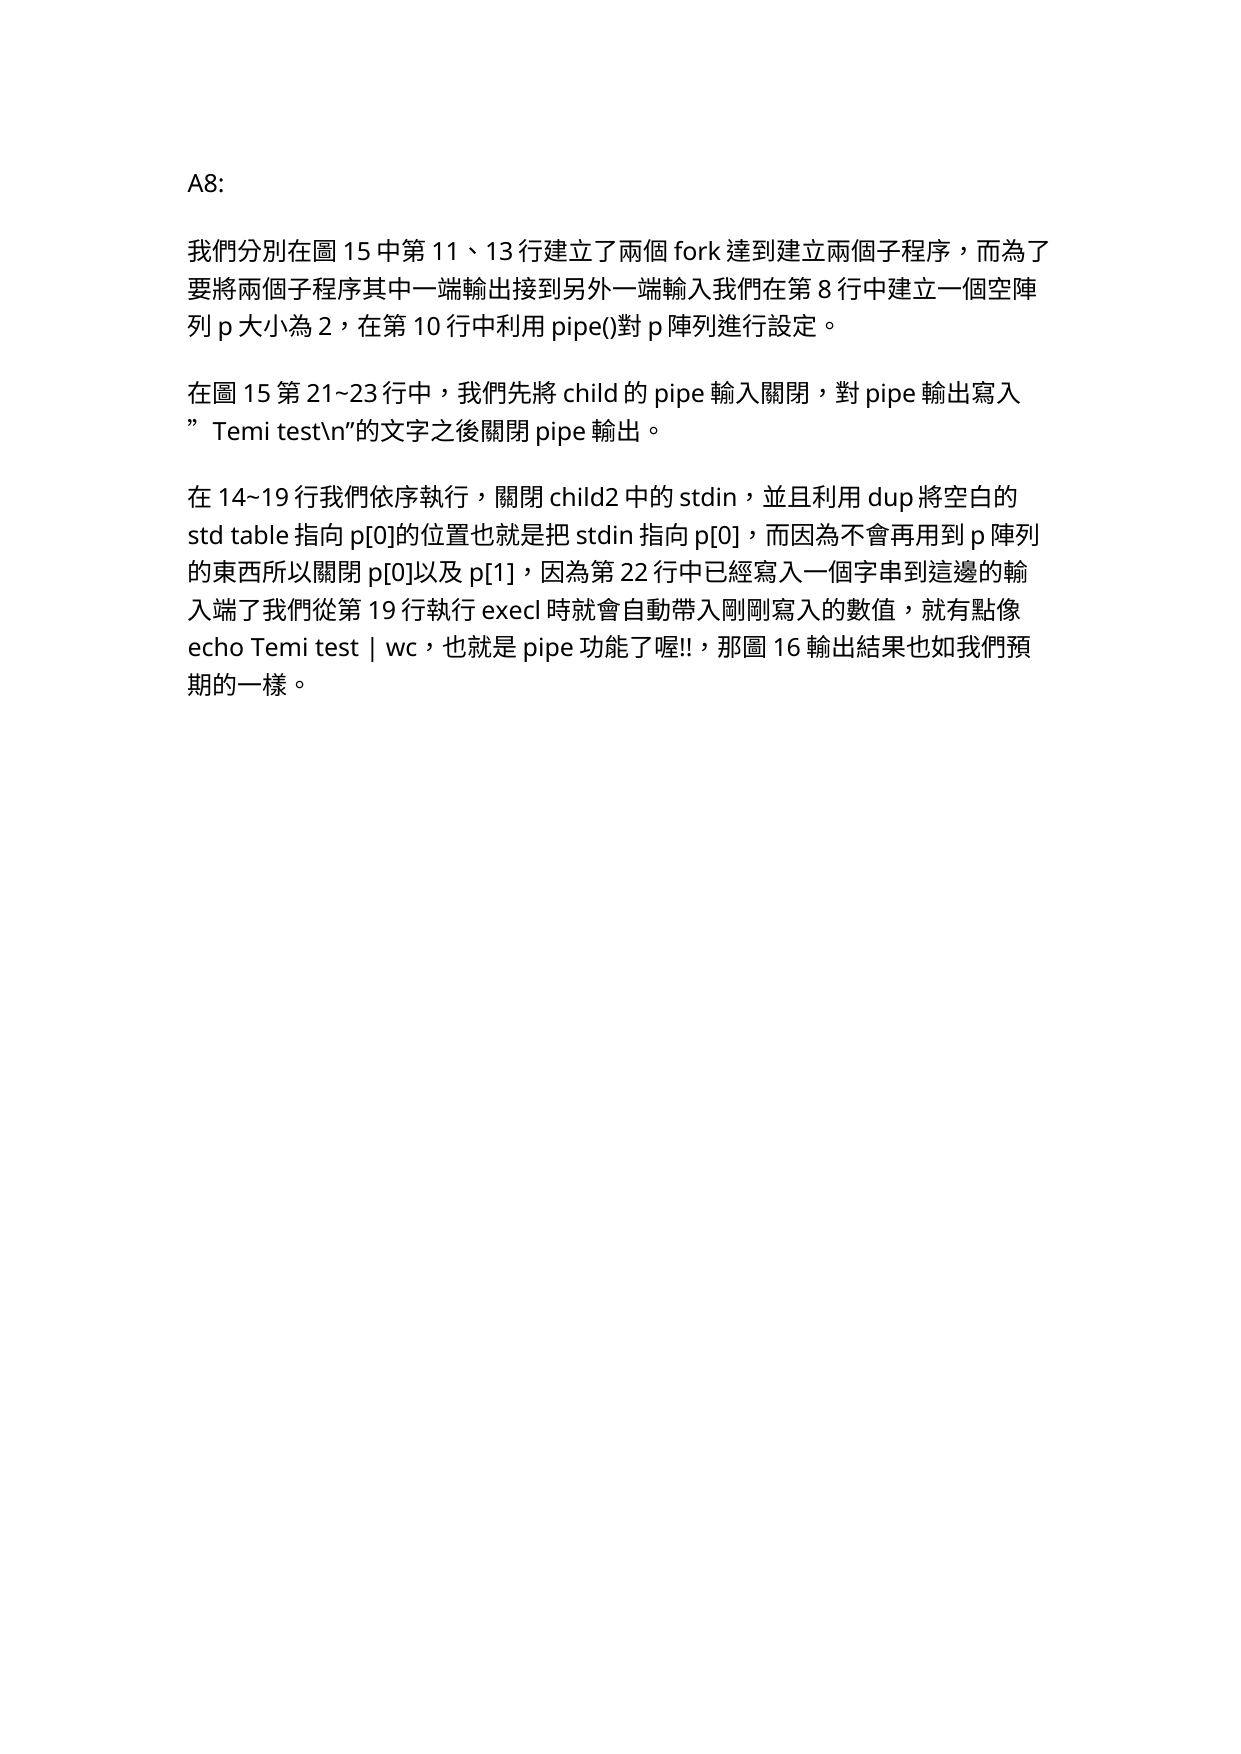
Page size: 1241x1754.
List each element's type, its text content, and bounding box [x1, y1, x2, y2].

text A8: [187, 164, 1053, 202]
text 我們分別在圖15中第11、13行建立了兩個fork達到建立兩個子程序，而為了要將兩個子程序其中一端輸出接到另外一端輸入我們在第8行中建立一個空陣列p大小為2，在第10行中利用pipe()對p陣列進行設定。 [187, 231, 1053, 344]
text 在圖15第21~23行中，我們先將child的pipe輸入關閉，對pipe輸出寫入”Temi test\n”的文字之後關閉pipe輸出。 [187, 373, 1053, 448]
text 在14~19行我們依序執行，關閉child2中的stdin，並且利用dup將空白的std table指向p[0]的位置也就是把stdin指向p[0]，而因為不會再用到p陣列的東西所以關閉p[0]以及p[1]，因為第22行中已經寫入一個字串到這邊的輸入端了我們從第19行執行execl時就會自動帶入剛剛寫入的數值，就有點像echo Temi test | wc，也就是pipe功能了喔!!，那圖16輸出結果也如我們預期的一樣。 [187, 477, 1053, 702]
